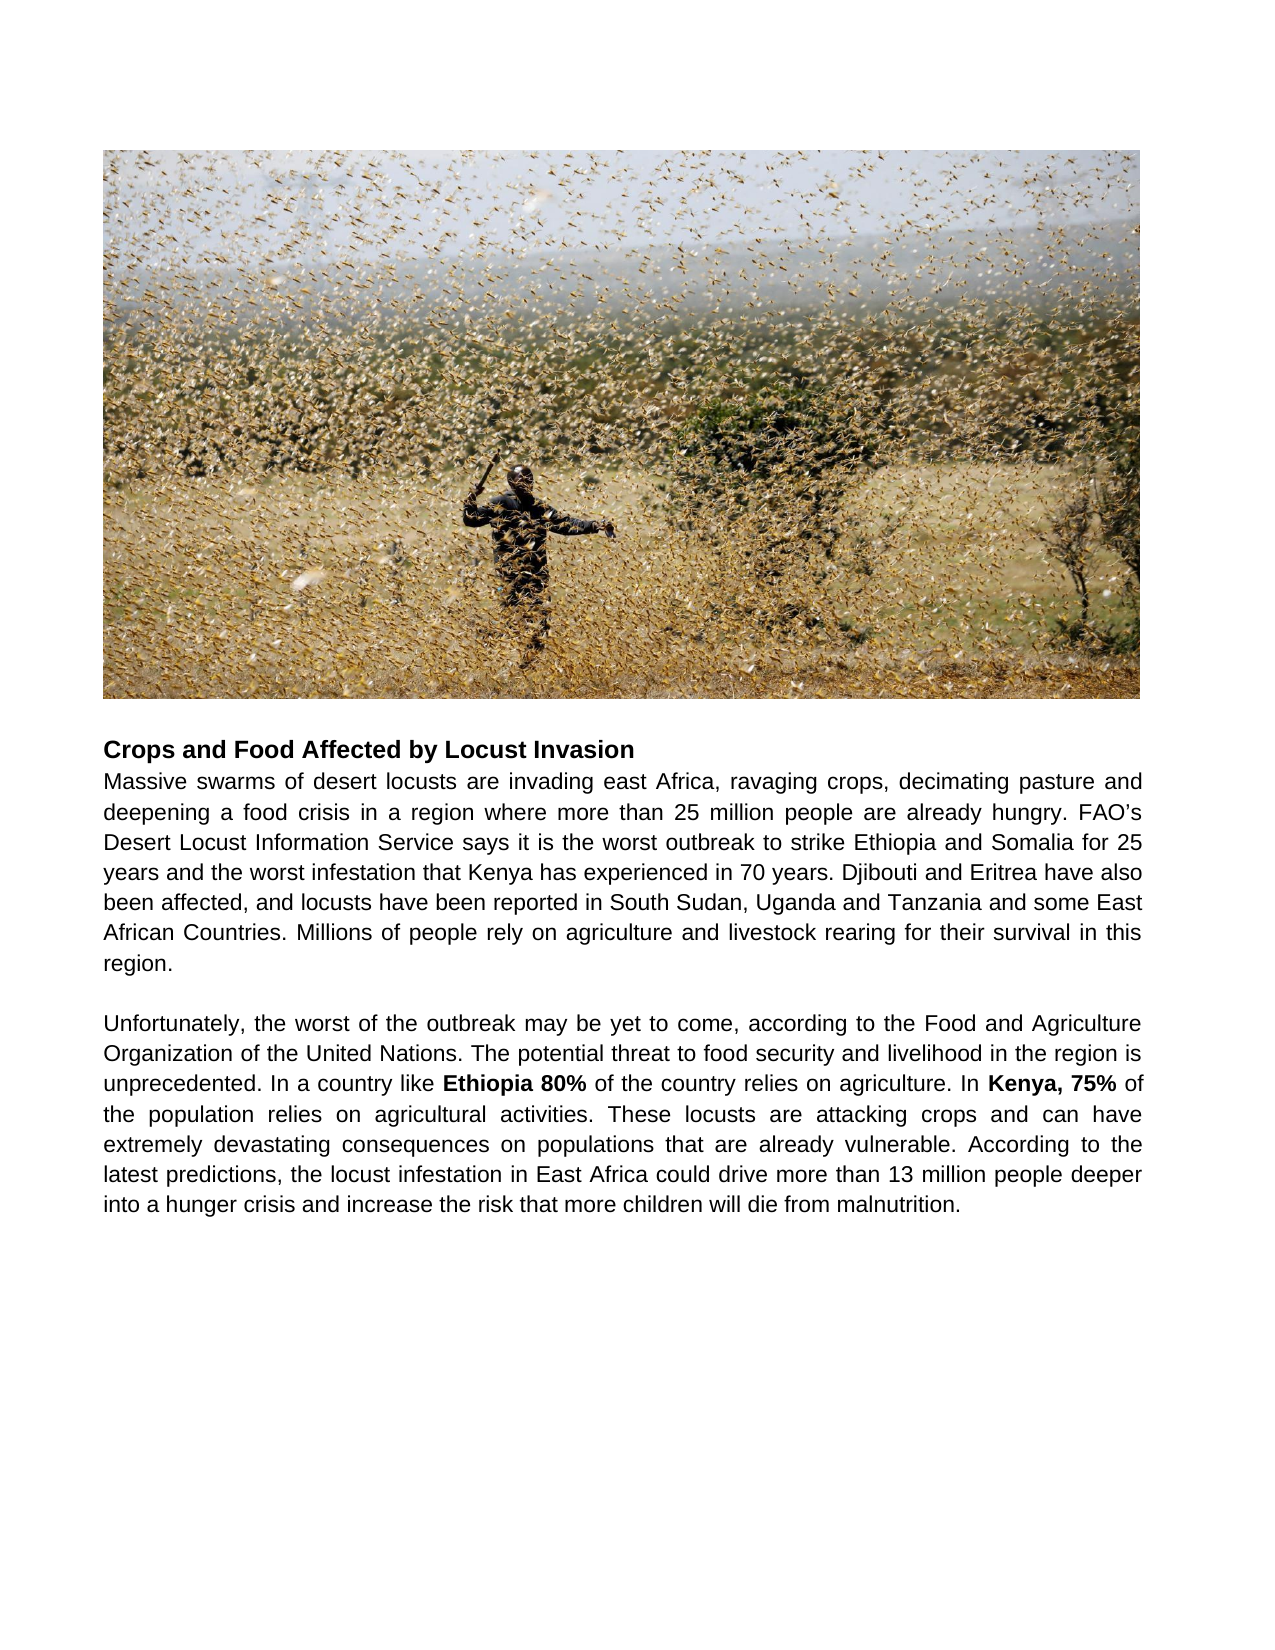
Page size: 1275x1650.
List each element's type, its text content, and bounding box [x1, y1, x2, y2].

text Crops and Food Affected by Locust Invasion [103, 735, 1144, 764]
text Unfortunately, the worst of the outbreak may be yet to come, according to the Food and Agriculture Organization of the United Nations. The potential threat to food security and livelihood in the region is unprecedented. In a country like Ethiopia 80% of the country relies on agriculture. In Kenya, 75% of the population relies on agricultural activities. These locusts are attacking crops and can have extremely devastating consequences on populations that are already vulnerable. According to the latest predictions, the locust infestation in East Africa could drive more than 13 million people deeper into a hunger crisis and increase the risk that more children will die from malnutrition. [103, 1010, 1144, 1218]
text Massive swarms of desert locusts are invading east Africa, ravaging crops, decimating pasture and deepening a food crisis in a region where more than 25 million people are already hungry. FAO’s Desert Locust Information Service says it is the worst outbreak to strike Ethiopia and Somalia for 25 years and the worst infestation that Kenya has experienced in 70 years. Djibouti and Eritrea have also been affected, and locusts have been reported in South Sudan, Uganda and Tanzania and some East African Countries. Millions of people rely on agriculture and livestock rearing for their survival in this region. [103, 768, 1144, 976]
picture [103, 150, 1140, 699]
